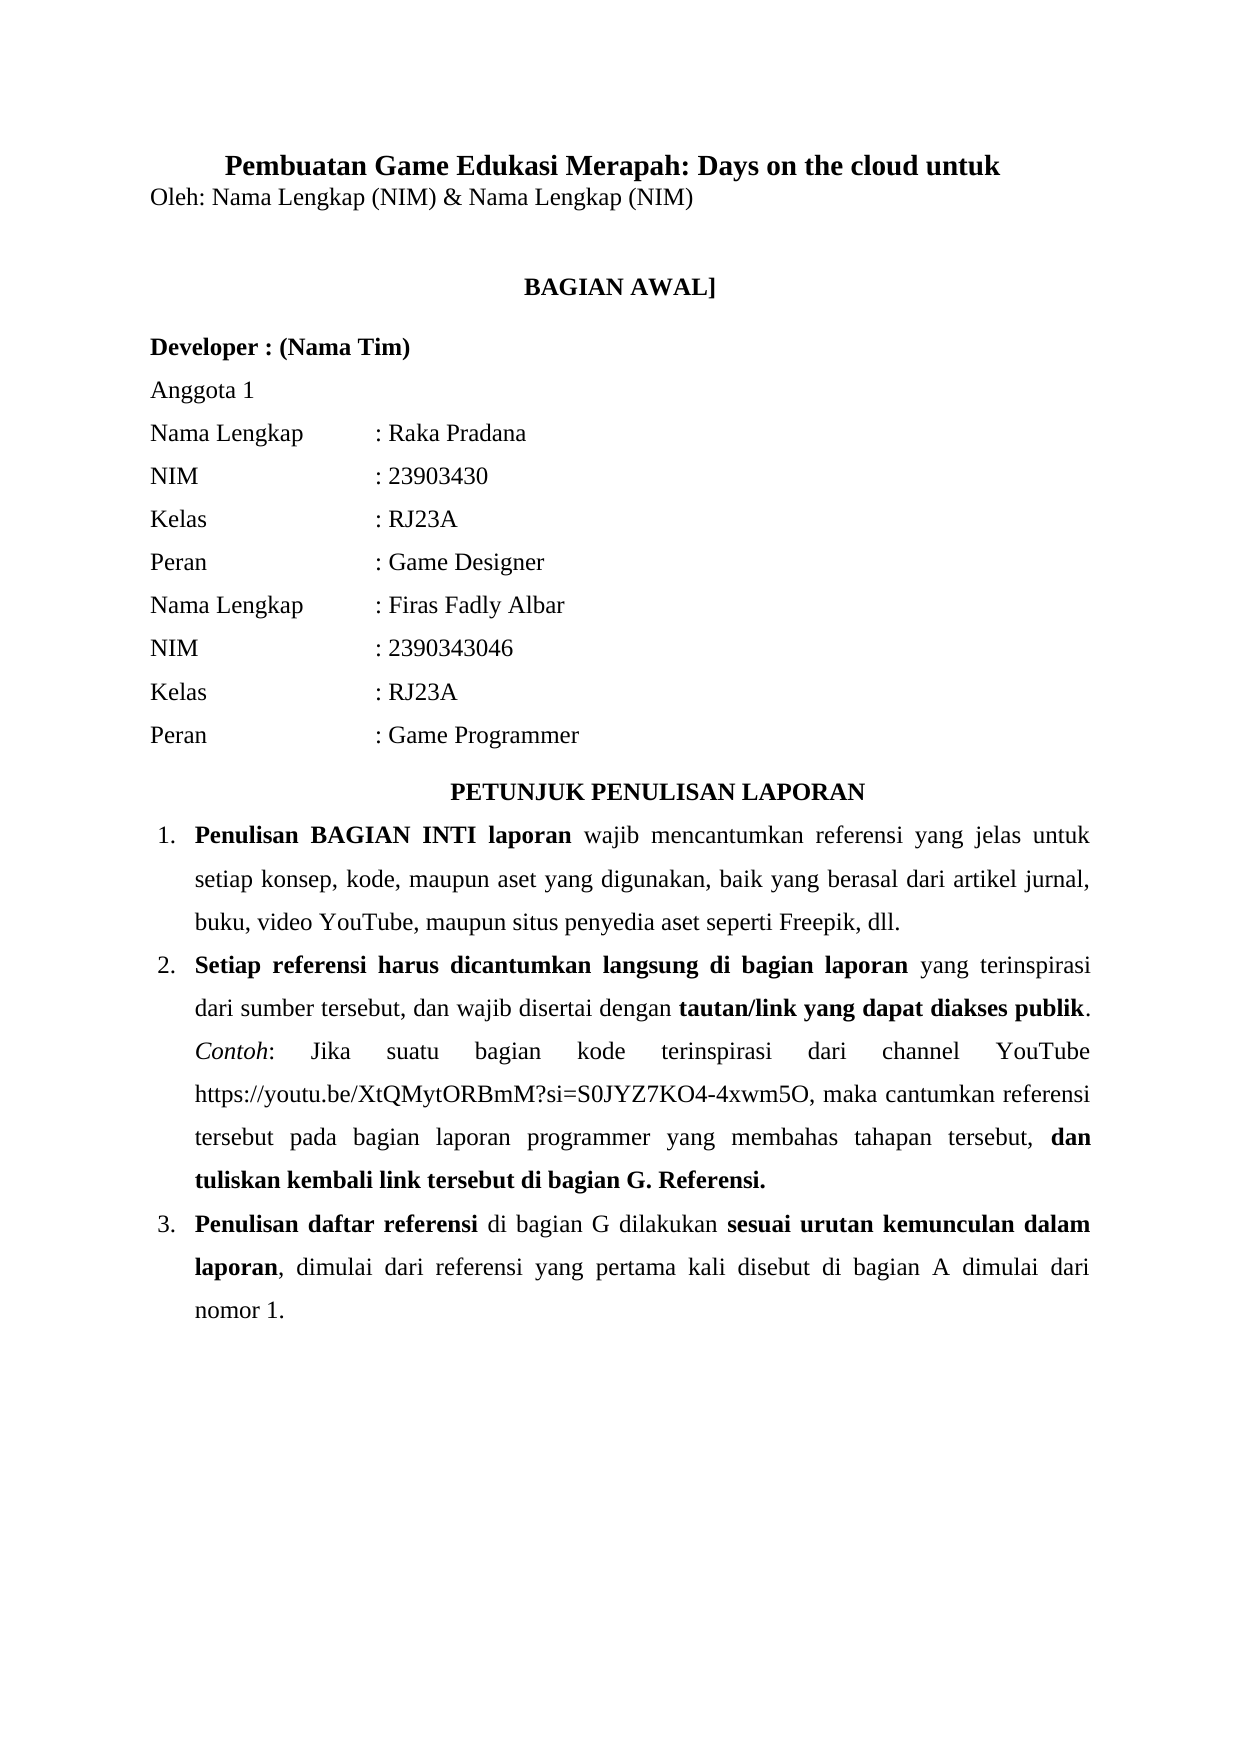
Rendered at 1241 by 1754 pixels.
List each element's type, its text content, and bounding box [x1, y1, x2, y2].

text Nama Lengkap : Raka Pradana [150, 418, 1093, 447]
list Penulisan BAGIAN INTI laporan wajib mencantumkan referensi yang jelas untuk setiap konsep, kode, maupun aset yang digunakan, baik yang berasal dari artikel jurnal, buku, video YouTube, maupun situs penyedia aset seperti Freepik, dll. [157, 821, 1090, 936]
text Peran : Game Designer [150, 547, 1081, 576]
title Pembuatan Game Edukasi Merapah: Days on the cloud untuk [133, 148, 1093, 182]
text Kelas : RJ23A [150, 504, 1093, 533]
subtitle PETUNJUK PENULISAN LAPORAN [450, 777, 1093, 806]
text Kelas : RJ23A [150, 677, 1093, 706]
subtitle BAGIAN AWAL] [222, 272, 1018, 301]
text Oleh: Nama Lengkap (NIM) & Nama Lengkap (NIM) [150, 182, 1093, 210]
list Setiap referensi harus dicantumkan langsung di bagian laporan yang terinspirasi dari sumber tersebut, dan wajib disertai dengan tautan/link yang dapat diakses publik. Contoh: Jika suatu bagian kode terinspirasi dari channel YouTube https://youtu.be/XtQMytORBmM?si=S0JYZ7KO4-4xwm5O, maka cantumkan referensi tersebut pada bagian laporan programmer yang membahas tahapan tersebut, dan tuliskan kembali link tersebut di bagian G. Referensi. [157, 950, 1091, 1194]
text Developer : (Nama Tim) [150, 332, 1093, 361]
list Penulisan daftar referensi di bagian G dilakukan sesuai urutan kemunculan dalam laporan, dimulai dari referensi yang pertama kali disebut di bagian A dimulai dari nomor 1. [157, 1209, 1091, 1324]
text NIM : 2390343046 [150, 633, 1093, 662]
text Peran : Game Programmer [150, 720, 1093, 748]
text NIM : 23903430 [150, 461, 1093, 490]
text Nama Lengkap : Firas Fadly Albar [150, 591, 1093, 619]
text Anggota 1 [150, 375, 1093, 403]
